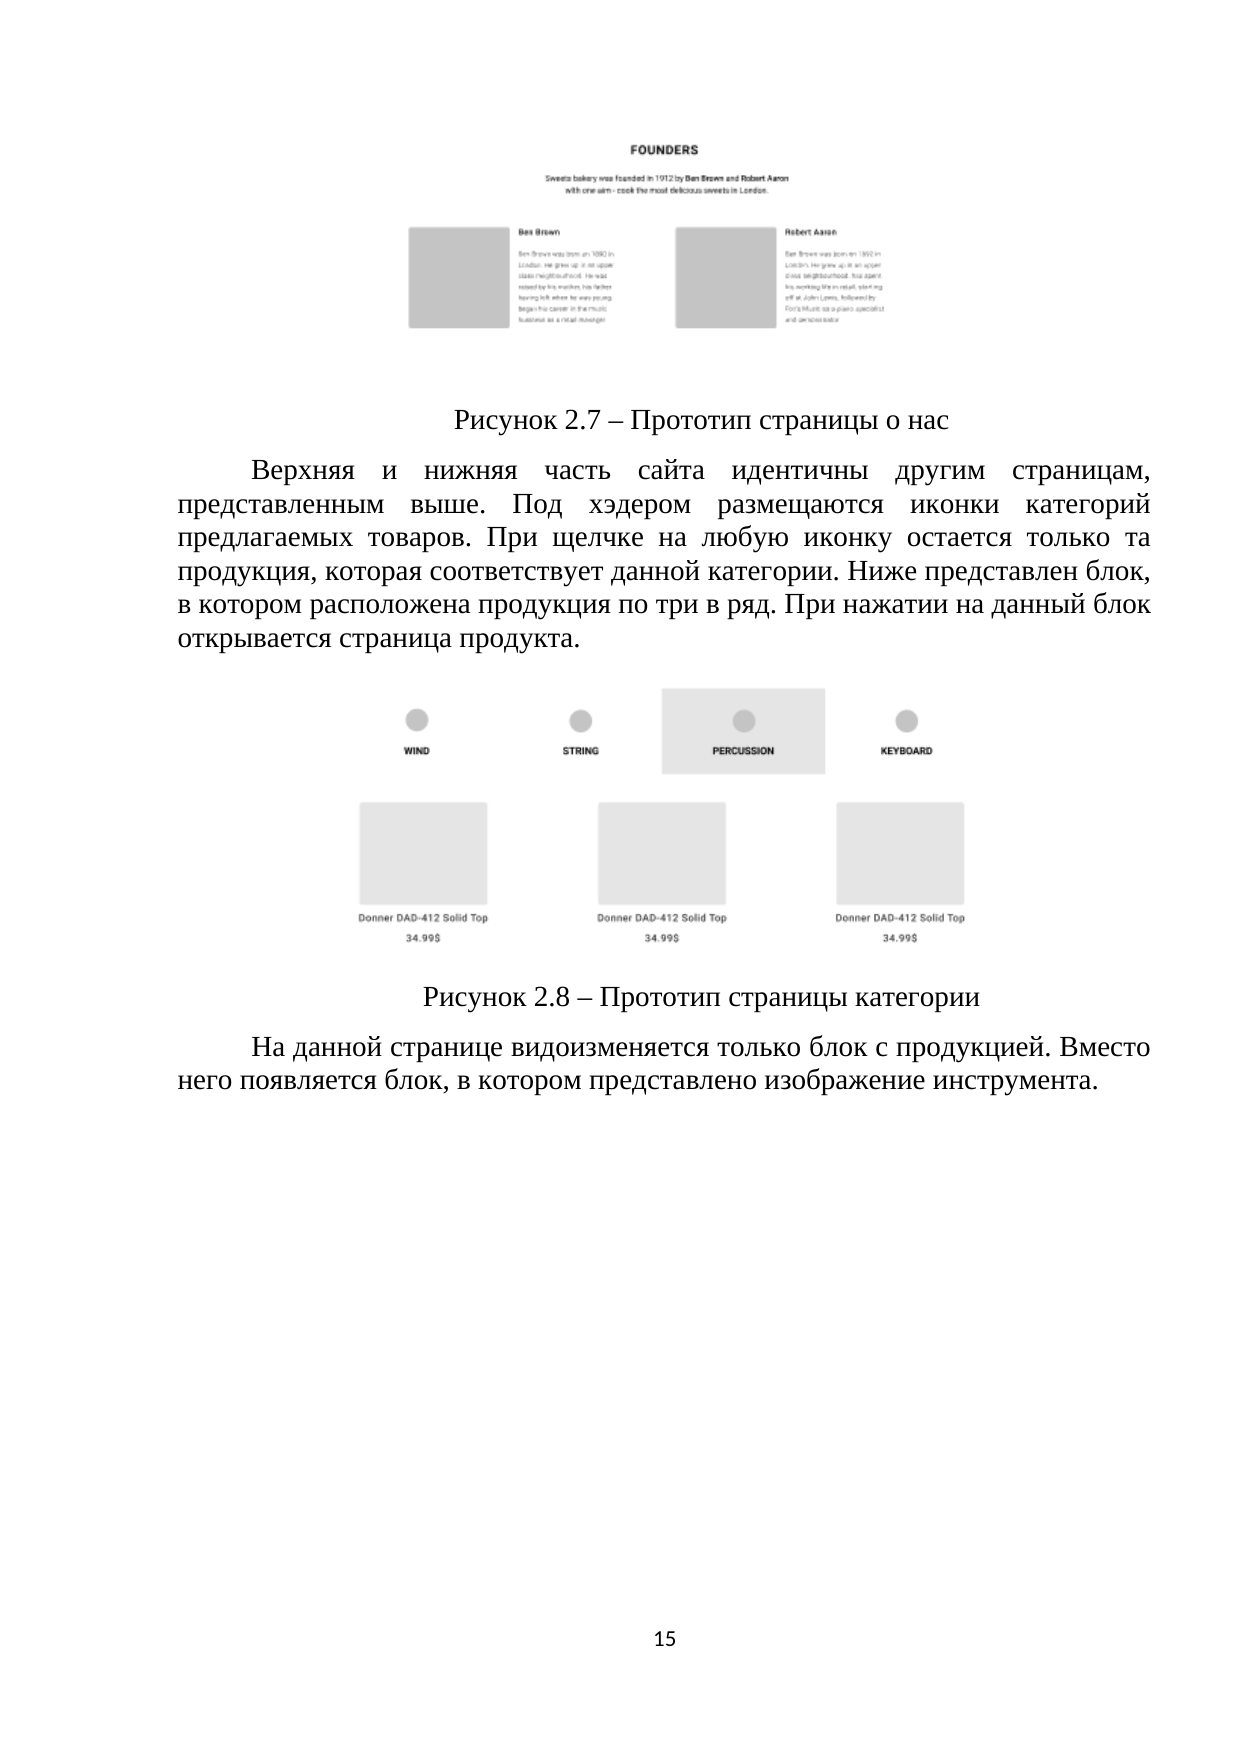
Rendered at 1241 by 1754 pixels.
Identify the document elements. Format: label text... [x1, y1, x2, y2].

text Верхняя и нижняя часть сайта идентичны другим страницам, представленным выше. Под хэдером размещаются иконки категорий предлагаемых товаров. При щелчке на любую иконку остается только та продукция, которая соответствует данной категории. Ниже представлен блок, в котором расположена продукция по три в ряд. При нажатии на данный блок открывается страница продукта. [177, 452, 1152, 653]
text Рисунок 2.7 – Прототип страницы о нас [177, 402, 1152, 436]
text Рисунок 2.8 – Прототип страницы категории [177, 979, 1152, 1012]
picture [265, 682, 1064, 962]
text На данной странице видоизменяется только блок с продукцией. Вместо него появляется блок, в котором представлено изображение инструмента. [177, 1029, 1152, 1096]
picture [348, 118, 980, 386]
